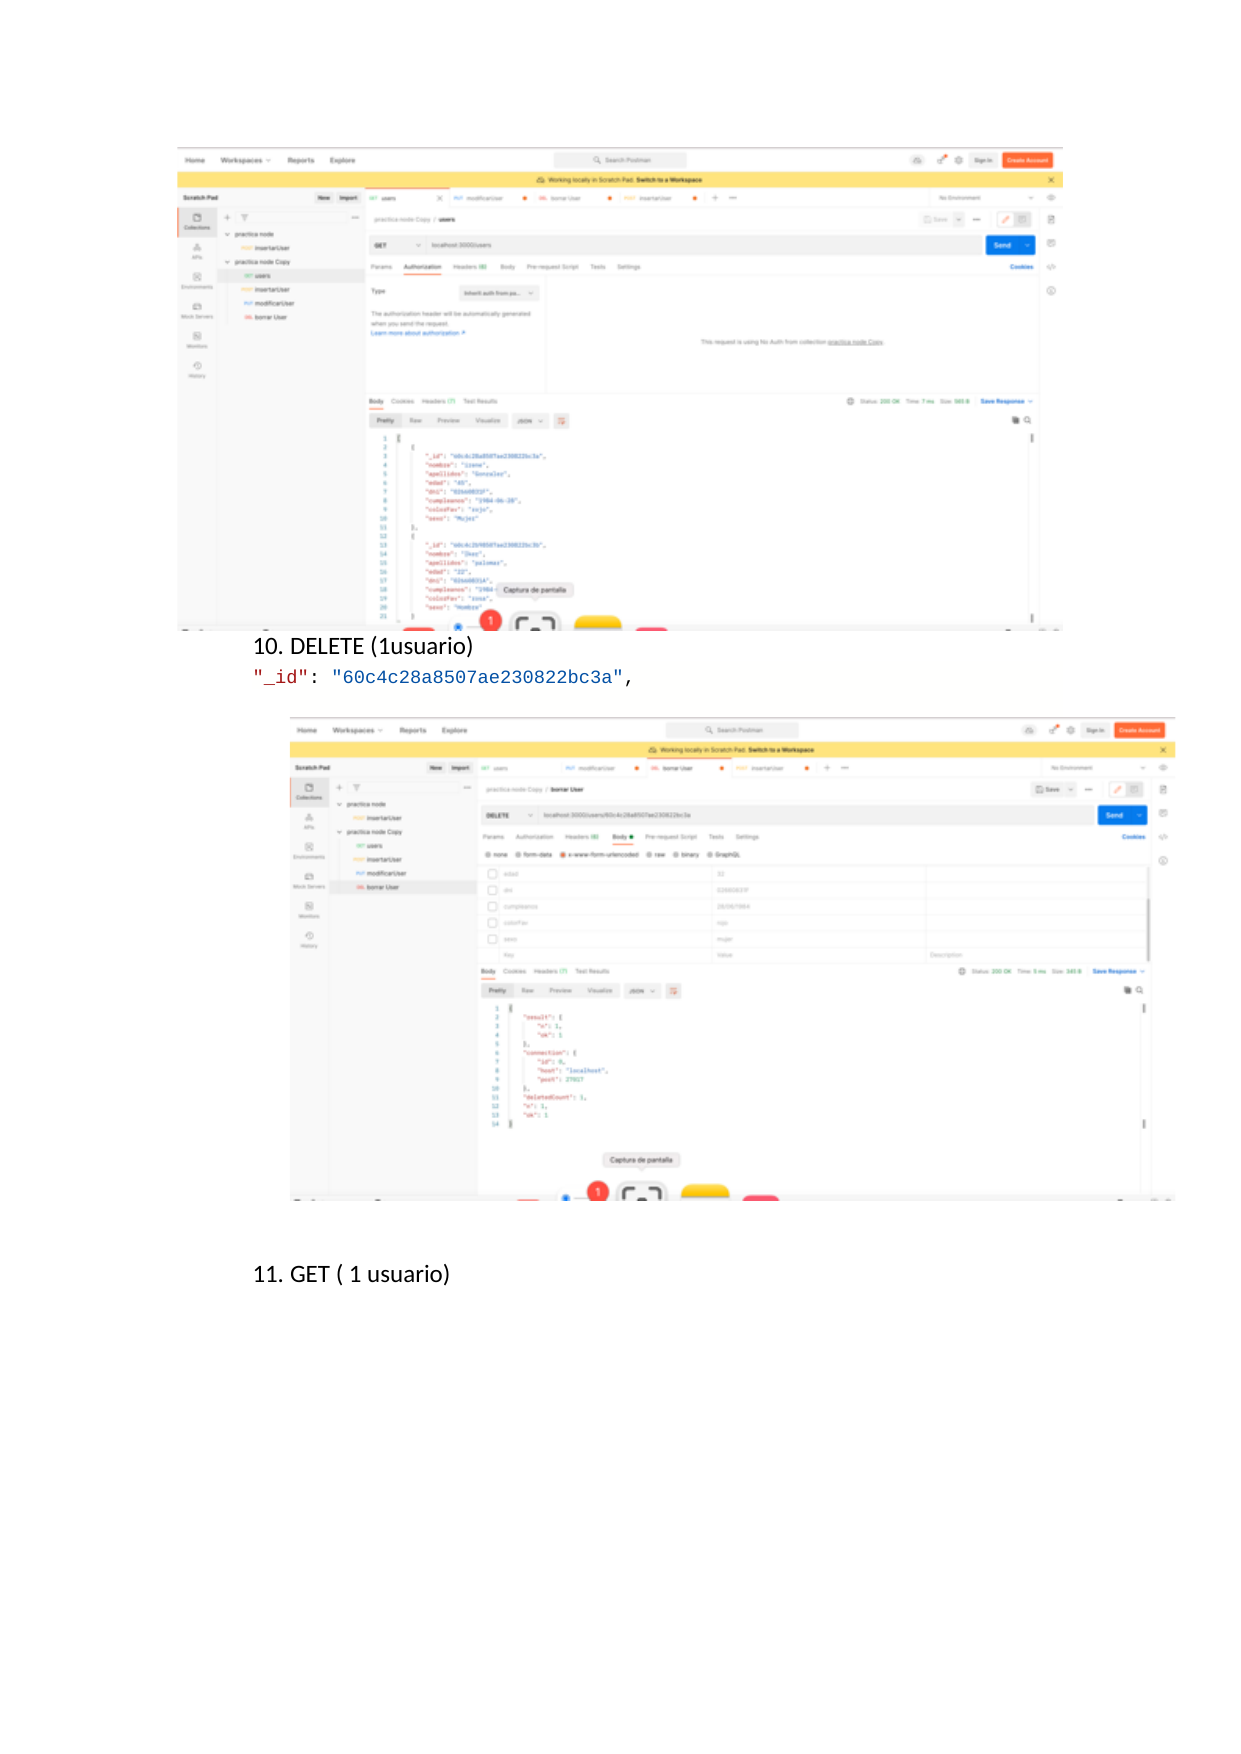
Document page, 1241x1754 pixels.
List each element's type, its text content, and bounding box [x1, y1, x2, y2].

picture [289, 717, 1176, 1201]
picture [177, 147, 1063, 631]
list GET ( 1 usuario) [252, 1258, 1063, 1288]
list DELETE (1usuario) [252, 631, 1063, 661]
text "_id": "60c4c28a8507ae230822bc3a", [252, 661, 1063, 689]
